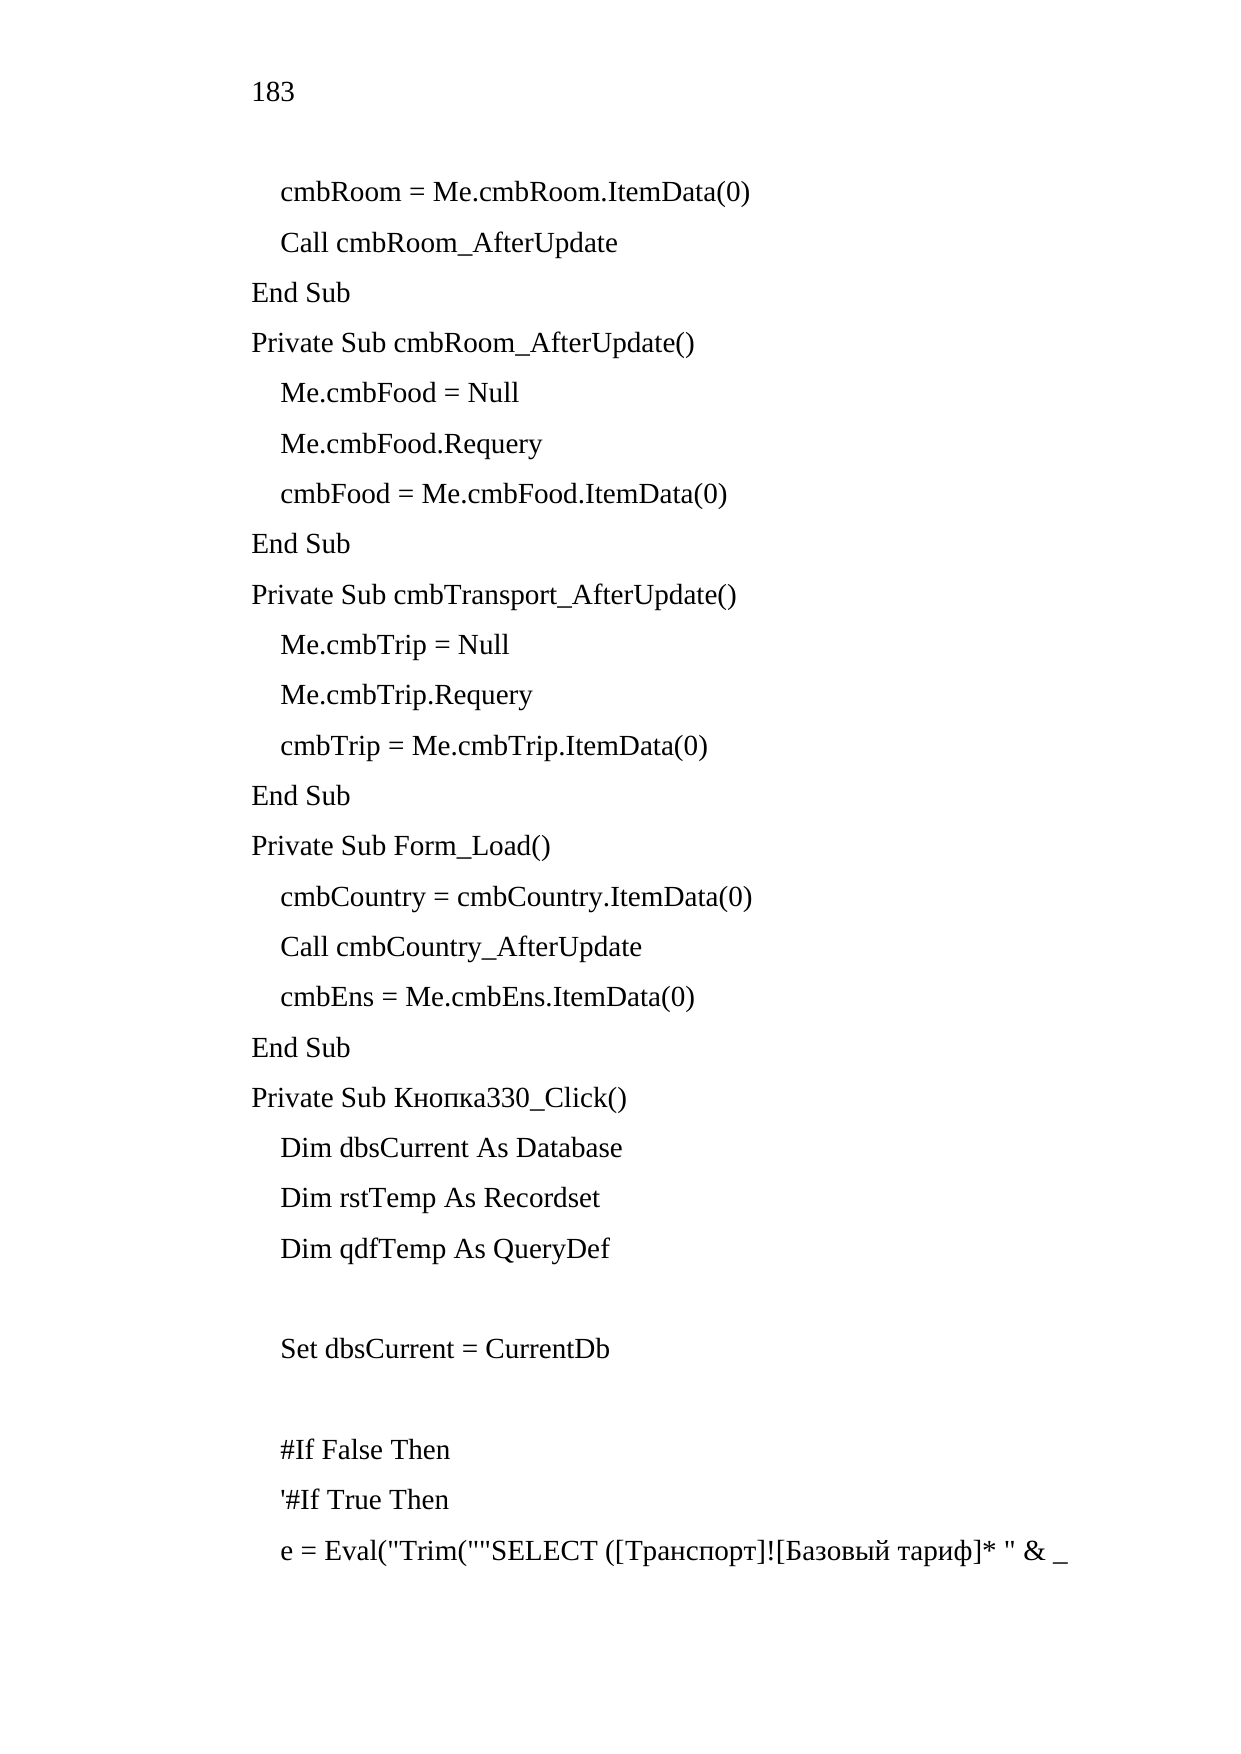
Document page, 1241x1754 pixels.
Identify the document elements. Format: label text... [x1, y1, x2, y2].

text cmbRoom = Me.cmbRoom.ItemData(0) [177, 174, 1152, 208]
text #If False Then [177, 1432, 1152, 1466]
text Private Sub Form_Load() [177, 828, 1152, 862]
text cmbCountry = cmbCountry.ItemData(0) [177, 879, 1152, 912]
text cmbFood = Me.cmbFood.ItemData(0) [177, 476, 1152, 510]
text '#If True Then [177, 1482, 1152, 1516]
text Dim rstTemp As Recordset [177, 1181, 1152, 1214]
text End Sub [177, 527, 1152, 560]
text Me.cmbTrip.Requery [177, 677, 1152, 711]
text Me.cmbTrip = Null [177, 627, 1152, 661]
text cmbEns = Me.cmbEns.ItemData(0) [177, 979, 1152, 1013]
text Set dbsCurrent = CurrentDb [177, 1332, 1152, 1365]
text cmbTrip = Me.cmbTrip.ItemData(0) [177, 728, 1152, 761]
text Private Sub cmbTransport_AfterUpdate() [177, 577, 1152, 610]
text Dim dbsCurrent As Database [177, 1130, 1152, 1164]
text e = Eval("Trim(""SELECT ([Транспорт]![Базовый тариф]* " & _ [177, 1533, 1152, 1566]
text End Sub [177, 778, 1152, 812]
text Call cmbCountry_AfterUpdate [177, 929, 1152, 963]
text Private Sub Кнопка330_Click() [177, 1080, 1152, 1113]
text End Sub [177, 1030, 1152, 1063]
text Dim qdfTemp As QueryDef [177, 1231, 1152, 1264]
text Call cmbRoom_AfterUpdate [177, 225, 1152, 258]
text Me.cmbFood.Requery [177, 426, 1152, 459]
text End Sub [177, 275, 1152, 308]
text Me.cmbFood = Null [177, 376, 1152, 409]
text Private Sub cmbRoom_AfterUpdate() [177, 325, 1152, 359]
